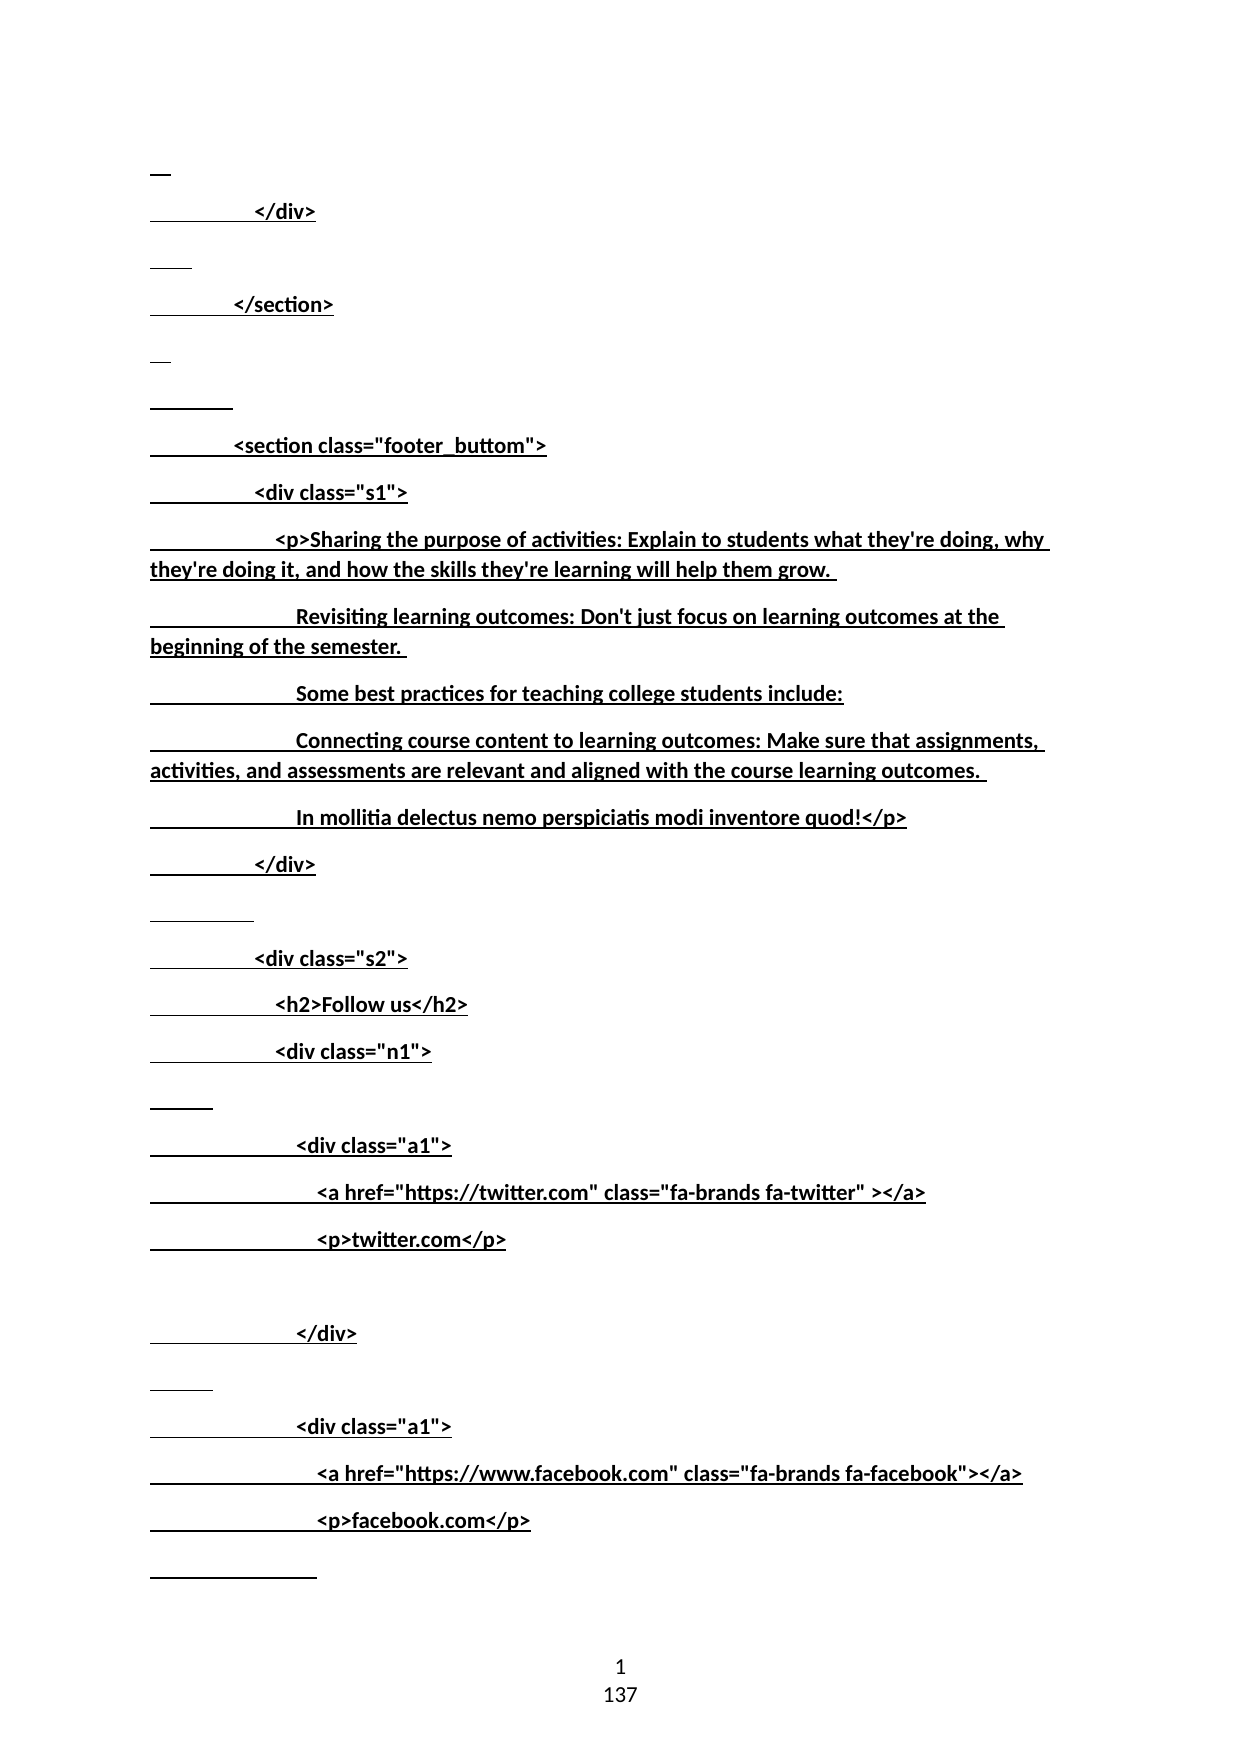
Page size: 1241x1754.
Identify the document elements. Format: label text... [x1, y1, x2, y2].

text </div> [150, 1319, 1090, 1347]
text Some best practices for teaching college students include: [150, 679, 1090, 707]
text </div> [150, 197, 1090, 225]
text <p>Sharing the purpose of activities: Explain to students what they're doing, why they're doing it, and how the skills they're learning will help them grow. [150, 525, 1090, 583]
text <div class="s2"> [150, 944, 1090, 972]
text </section> [150, 291, 1090, 319]
text <a href="https://www.facebook.com" class="fa-brands fa-facebook"></a> [150, 1459, 1090, 1487]
text In mollitia delectus nemo perspiciatis modi inventore quod!</p> [150, 803, 1090, 831]
text </div> [150, 850, 1090, 878]
text <h2>Follow us</h2> [150, 991, 1090, 1019]
text <p>twitter.com</p> [150, 1225, 1090, 1253]
text <div class="a1"> [150, 1412, 1090, 1441]
text Revisiting learning outcomes: Don't just focus on learning outcomes at the beginning of the semester. [150, 602, 1090, 660]
text Connecting course content to learning outcomes: Make sure that assignments, activities, and assessments are relevant and aligned with the course learning outcomes. [150, 726, 1090, 784]
text <p>facebook.com</p> [150, 1506, 1090, 1534]
text <div class="s1"> [150, 478, 1090, 506]
text <div class="n1"> [150, 1037, 1090, 1066]
text <section class="footer_buttom"> [150, 431, 1090, 459]
text <a href="https://twitter.com" class="fa-brands fa-twitter" ></a> [150, 1178, 1090, 1206]
text <div class="a1"> [150, 1131, 1090, 1159]
